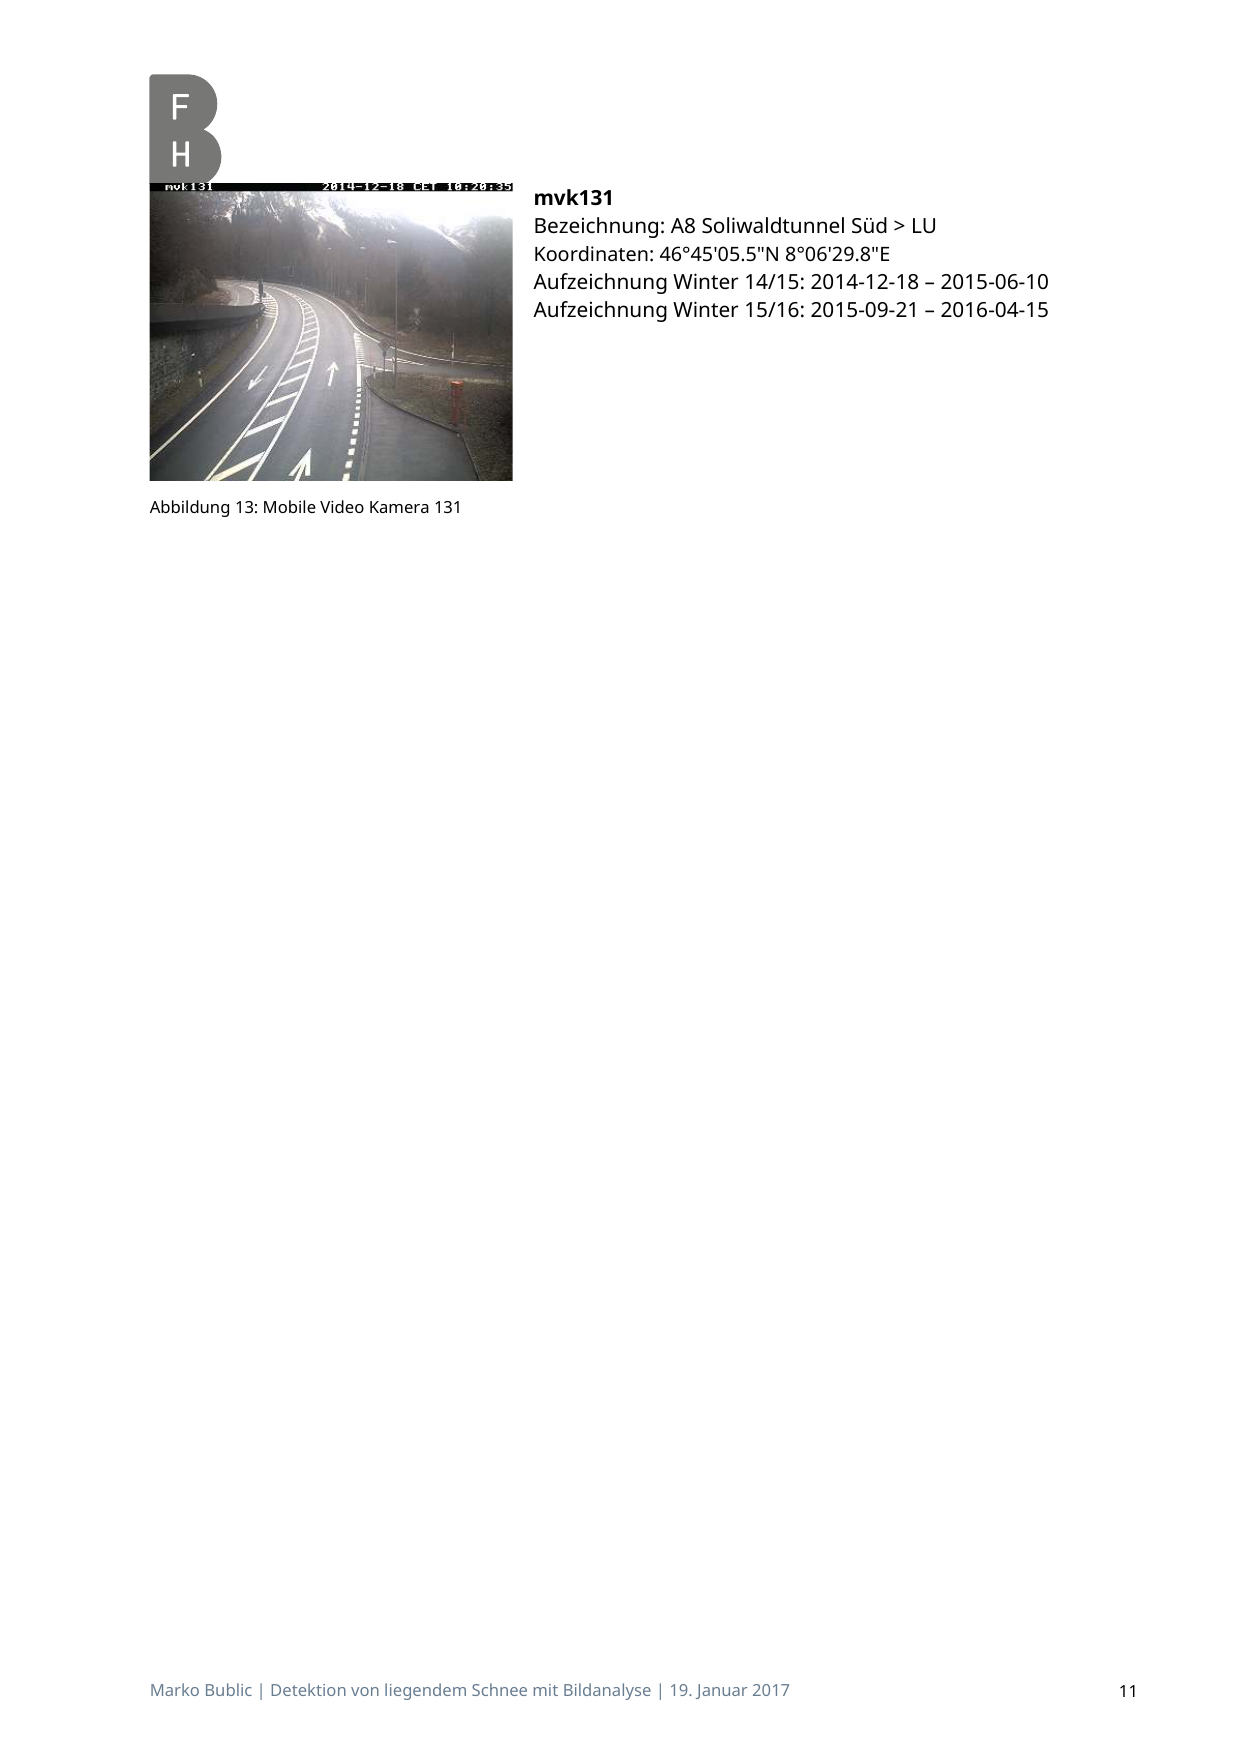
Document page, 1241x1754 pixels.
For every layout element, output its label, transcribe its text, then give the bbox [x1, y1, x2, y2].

table_header mvk131 Bezeichnung: A8 Soliwaldtunnel Süd > LU Koordinaten: 46°45'05.5"N 8°06'29.8"E Aufzeichnung Winter 14/15: 2014-12-18 – 2015-06-10 Aufzeichnung Winter 15/16: 2015-09-21 – 2016-04-15 [533, 183, 1094, 543]
picture [149, 183, 513, 481]
